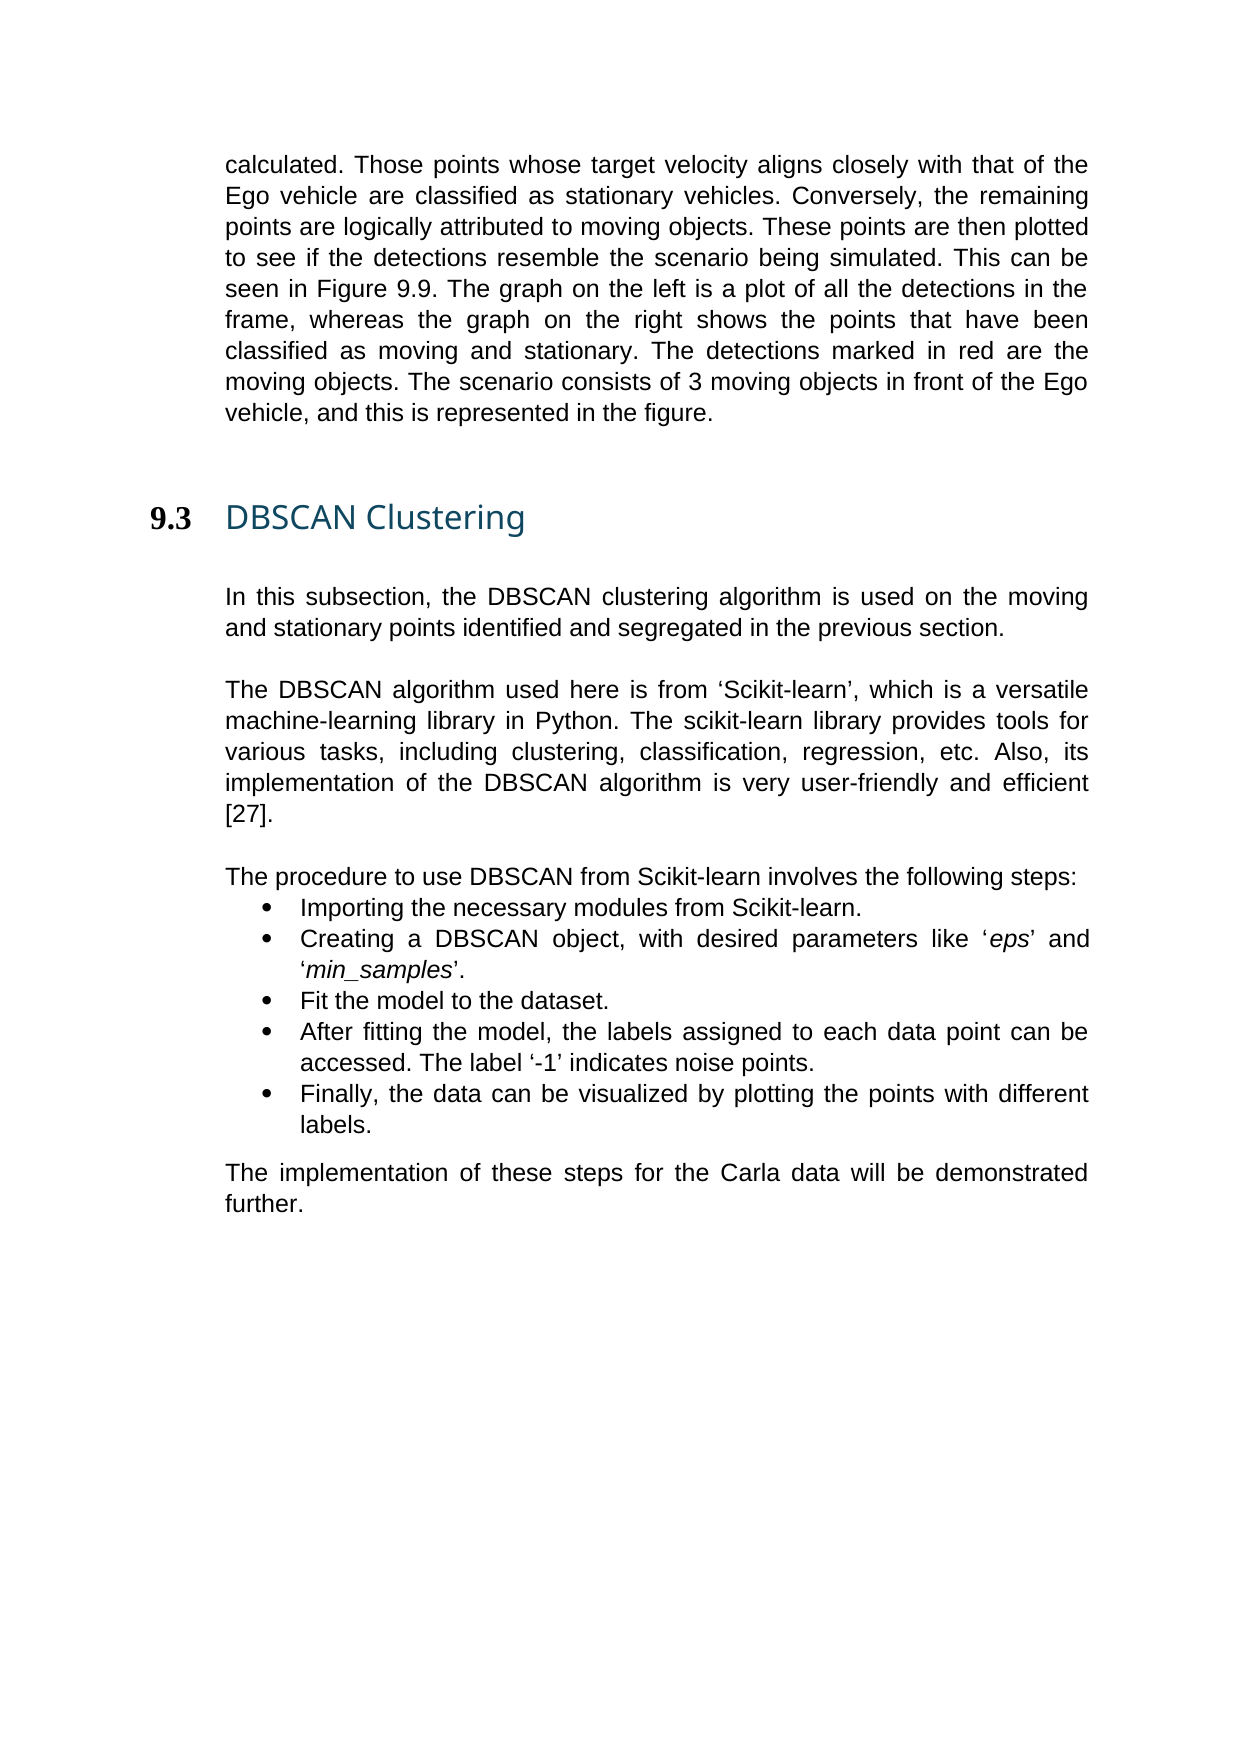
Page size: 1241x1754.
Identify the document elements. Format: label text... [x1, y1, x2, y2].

list After fitting the model, the labels assigned to each data point can be accessed. The label ‘-1’ indicates noise points. [262, 1017, 1090, 1077]
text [225, 150, 1090, 427]
list Importing the necessary modules from Scikit-learn. [262, 892, 1090, 921]
list In this subsection, the DBSCAN clustering algorithm is used on the moving and stationary points identified and segregated in the previous section. [225, 582, 1090, 642]
subtitle DBSCAN Clustering [150, 494, 1090, 539]
list Creating a DBSCAN object, with desired parameters like ‘eps’ and ‘min_samples’. [262, 924, 1090, 983]
list Finally, the data can be visualized by plotting the points with different labels. [262, 1079, 1090, 1139]
list The DBSCAN algorithm used here is from ‘Scikit-learn’, which is a versatile machine-learning library in Python. The scikit-learn library provides tools for various tasks, including clustering, classification, regression, etc. Also, its implementation of the DBSCAN algorithm is very user-friendly and efficient. [225, 675, 1090, 828]
list The procedure to use DBSCAN from Scikit-learn involves the following steps: [225, 861, 1090, 890]
text The implementation of these steps for the Carla data will be demonstrated further. [225, 1158, 1090, 1218]
list Fit the model to the dataset. [262, 986, 1090, 1015]
